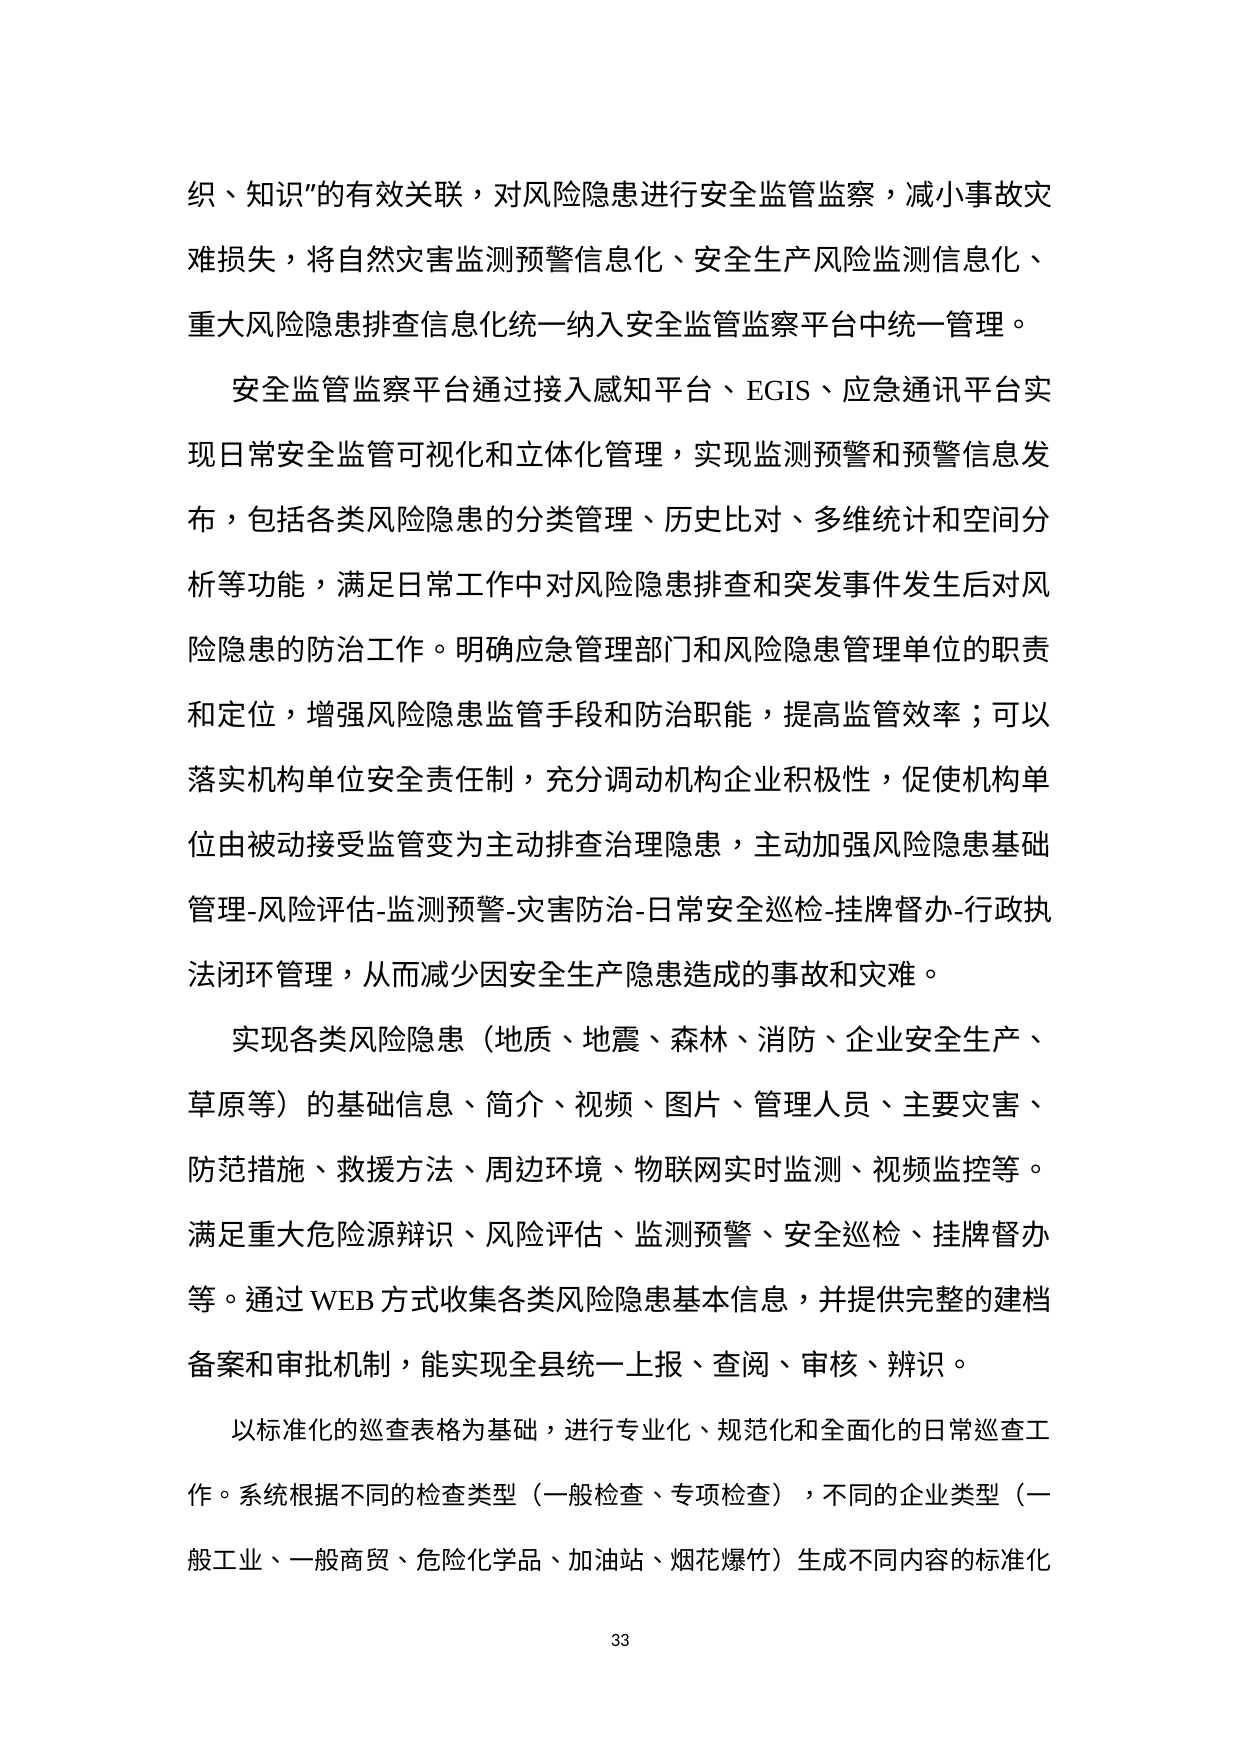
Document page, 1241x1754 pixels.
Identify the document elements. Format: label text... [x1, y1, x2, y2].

text 实现各类风险隐患（地质、地震、森林、消防、企业安全生产、草原等）的基础信息、简介、视频、图片、管理人员、主要灾害、防范措施、救援方法、周边环境、物联网实时监测、视频监控等。满足重大危险源辩识、风险评估、监测预警、安全巡检、挂牌督办等。通过WEB方式收集各类风险隐患基本信息，并提供完整的建档备案和审批机制，能实现全县统一上报、查阅、审核、辨识。 [187, 1007, 1053, 1397]
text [187, 162, 1053, 357]
text 安全监管监察平台通过接入感知平台、EGIS、应急通讯平台实现日常安全监管可视化和立体化管理，实现监测预警和预警信息发布，包括各类风险隐患的分类管理、历史比对、多维统计和空间分析等功能，满足日常工作中对风险隐患排查和突发事件发生后对风险隐患的防治工作。明确应急管理部门和风险隐患管理单位的职责和定位，增强风险隐患监管手段和防治职能，提高监管效率；可以落实机构单位安全责任制，充分调动机构企业积极性，促使机构单位由被动接受监管变为主动排查治理隐患，主动加强风险隐患基础管理-风险评估-监测预警-灾害防治-日常安全巡检-挂牌督办-行政执法闭环管理，从而减少因安全生产隐患造成的事故和灾难。 [187, 357, 1053, 1007]
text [187, 1397, 1053, 1592]
